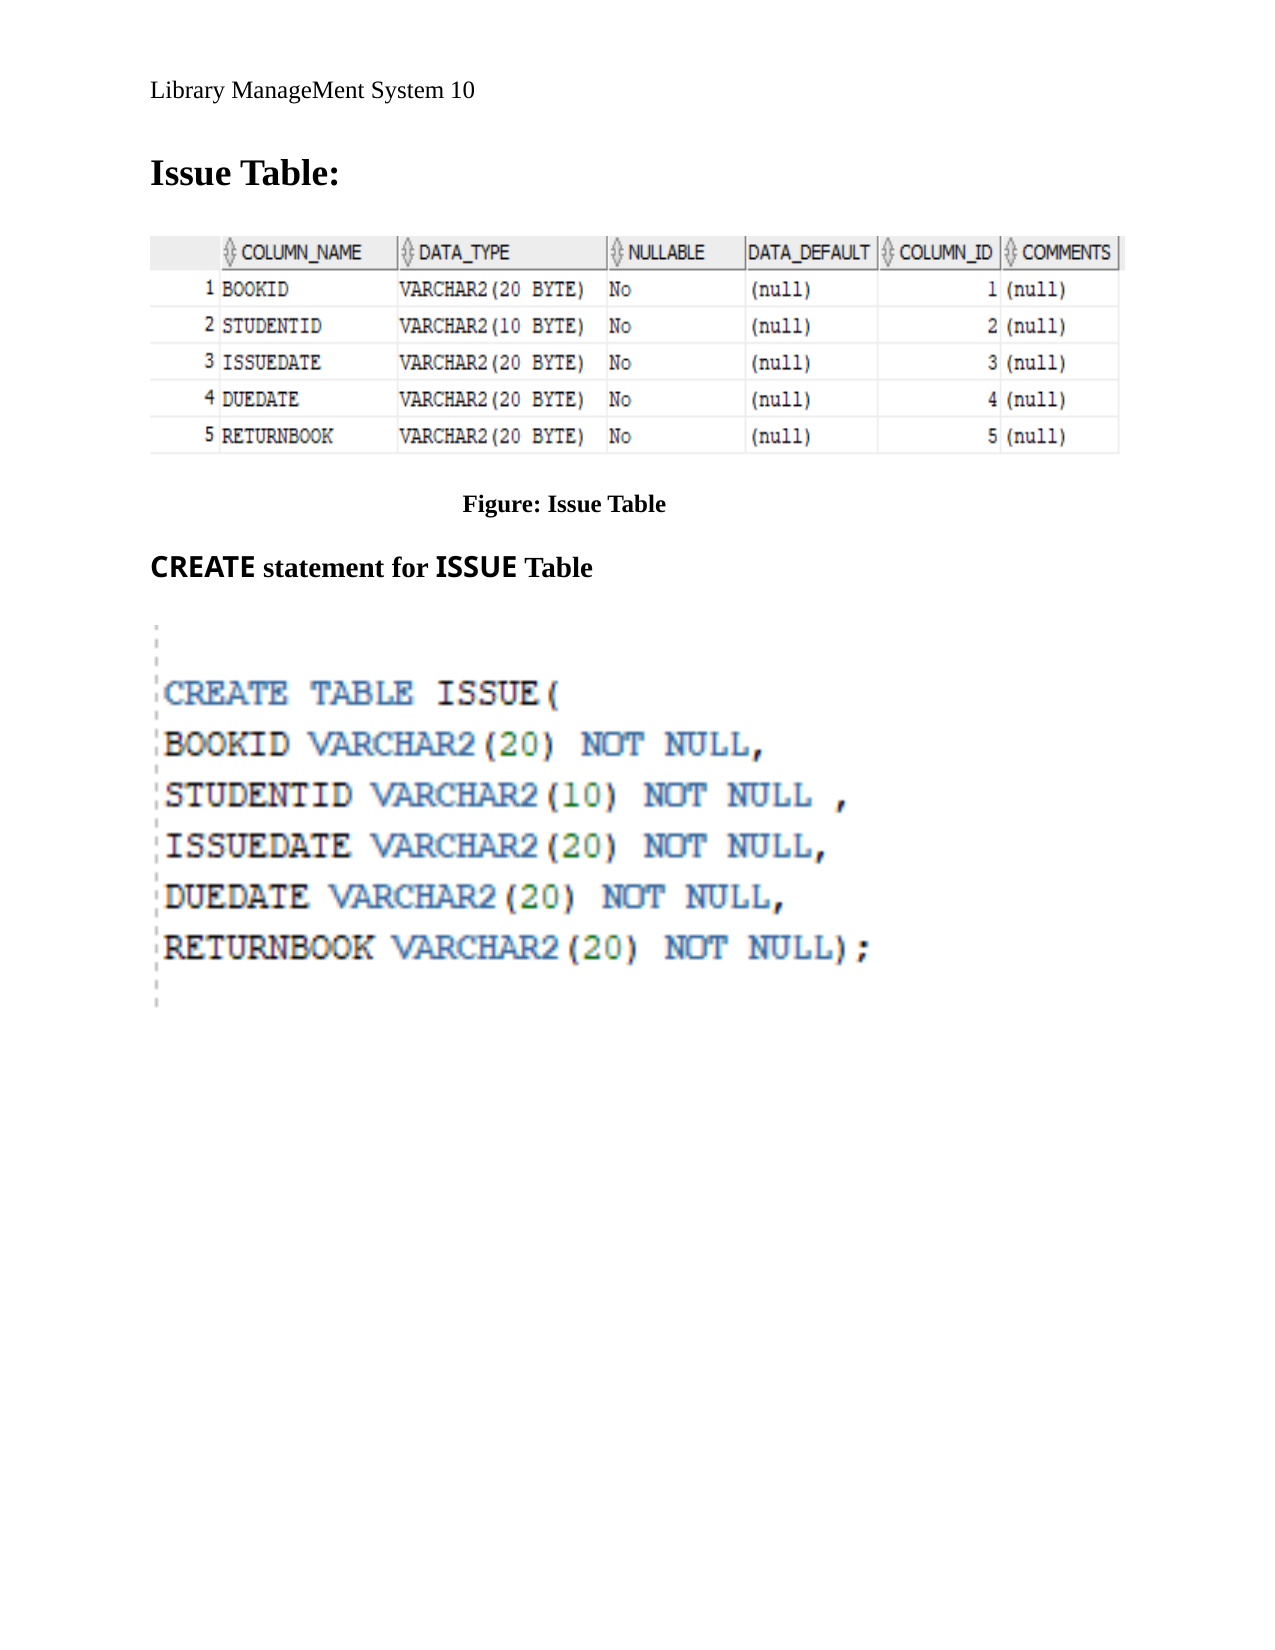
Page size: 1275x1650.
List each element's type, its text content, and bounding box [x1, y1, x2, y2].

picture [150, 236, 1125, 460]
text CREATE statement for ISSUE Table [150, 546, 1125, 586]
text Figure: Issue Table [150, 489, 1125, 517]
title Issue Table: [150, 150, 1125, 193]
picture [150, 625, 1090, 1017]
